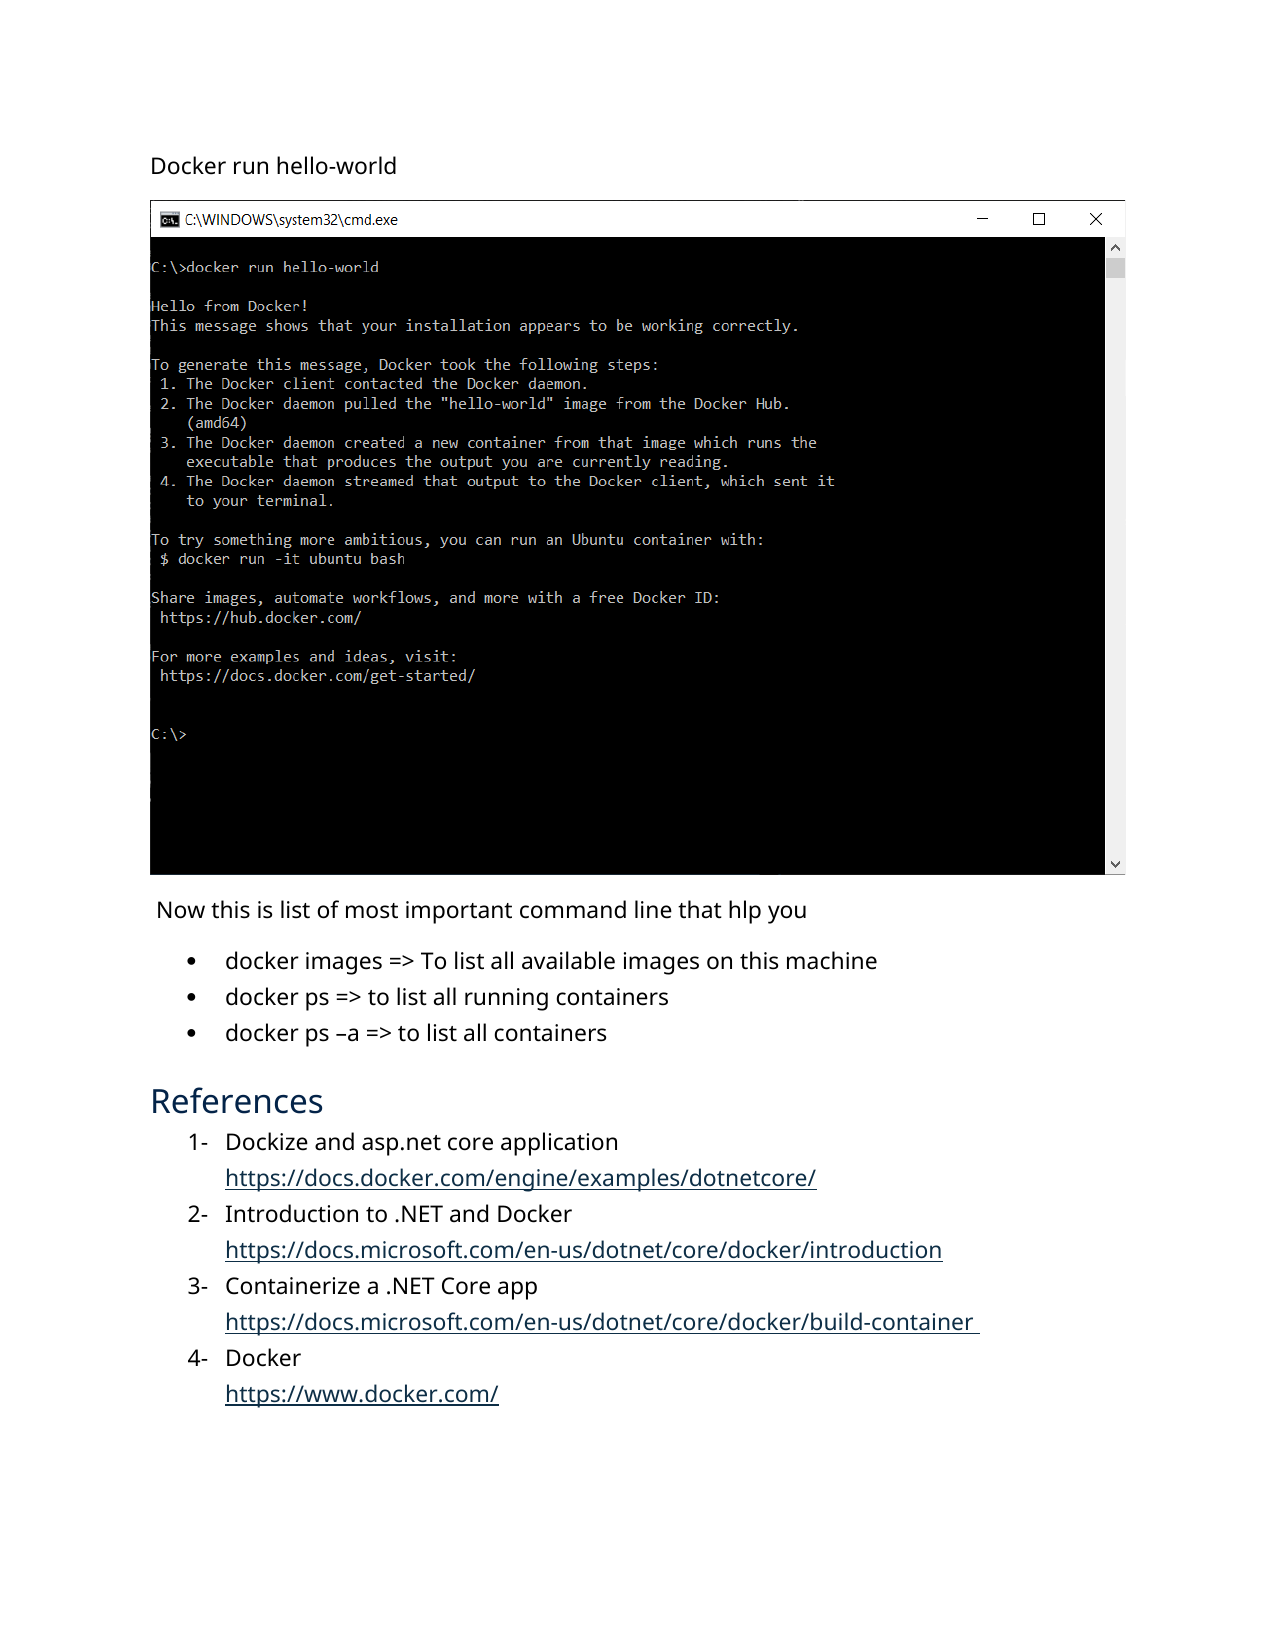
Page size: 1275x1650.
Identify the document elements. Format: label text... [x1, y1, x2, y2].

subtitle References [150, 1077, 1125, 1123]
text Docker run hello-world [150, 150, 1125, 181]
list Docker https://www.docker.com/ [187, 1342, 1125, 1409]
list Containerize a .NET Core app https://docs.microsoft.com/en-us/dotnet/core/docker/build-container [187, 1270, 1125, 1337]
list docker ps –a => to list all containers [187, 1016, 1125, 1048]
list Dockize and asp.net core application https://docs.docker.com/engine/examples/dotnetcore/ [187, 1126, 1125, 1193]
text Now this is list of most important command line that hlp you [150, 894, 1125, 925]
list docker ps => to list all running containers [187, 981, 1125, 1012]
picture [150, 200, 1125, 875]
list Introduction to .NET and Docker https://docs.microsoft.com/en-us/dotnet/core/docker/introduction [187, 1198, 1125, 1265]
list docker images => To list all available images on this machine [187, 944, 1125, 976]
